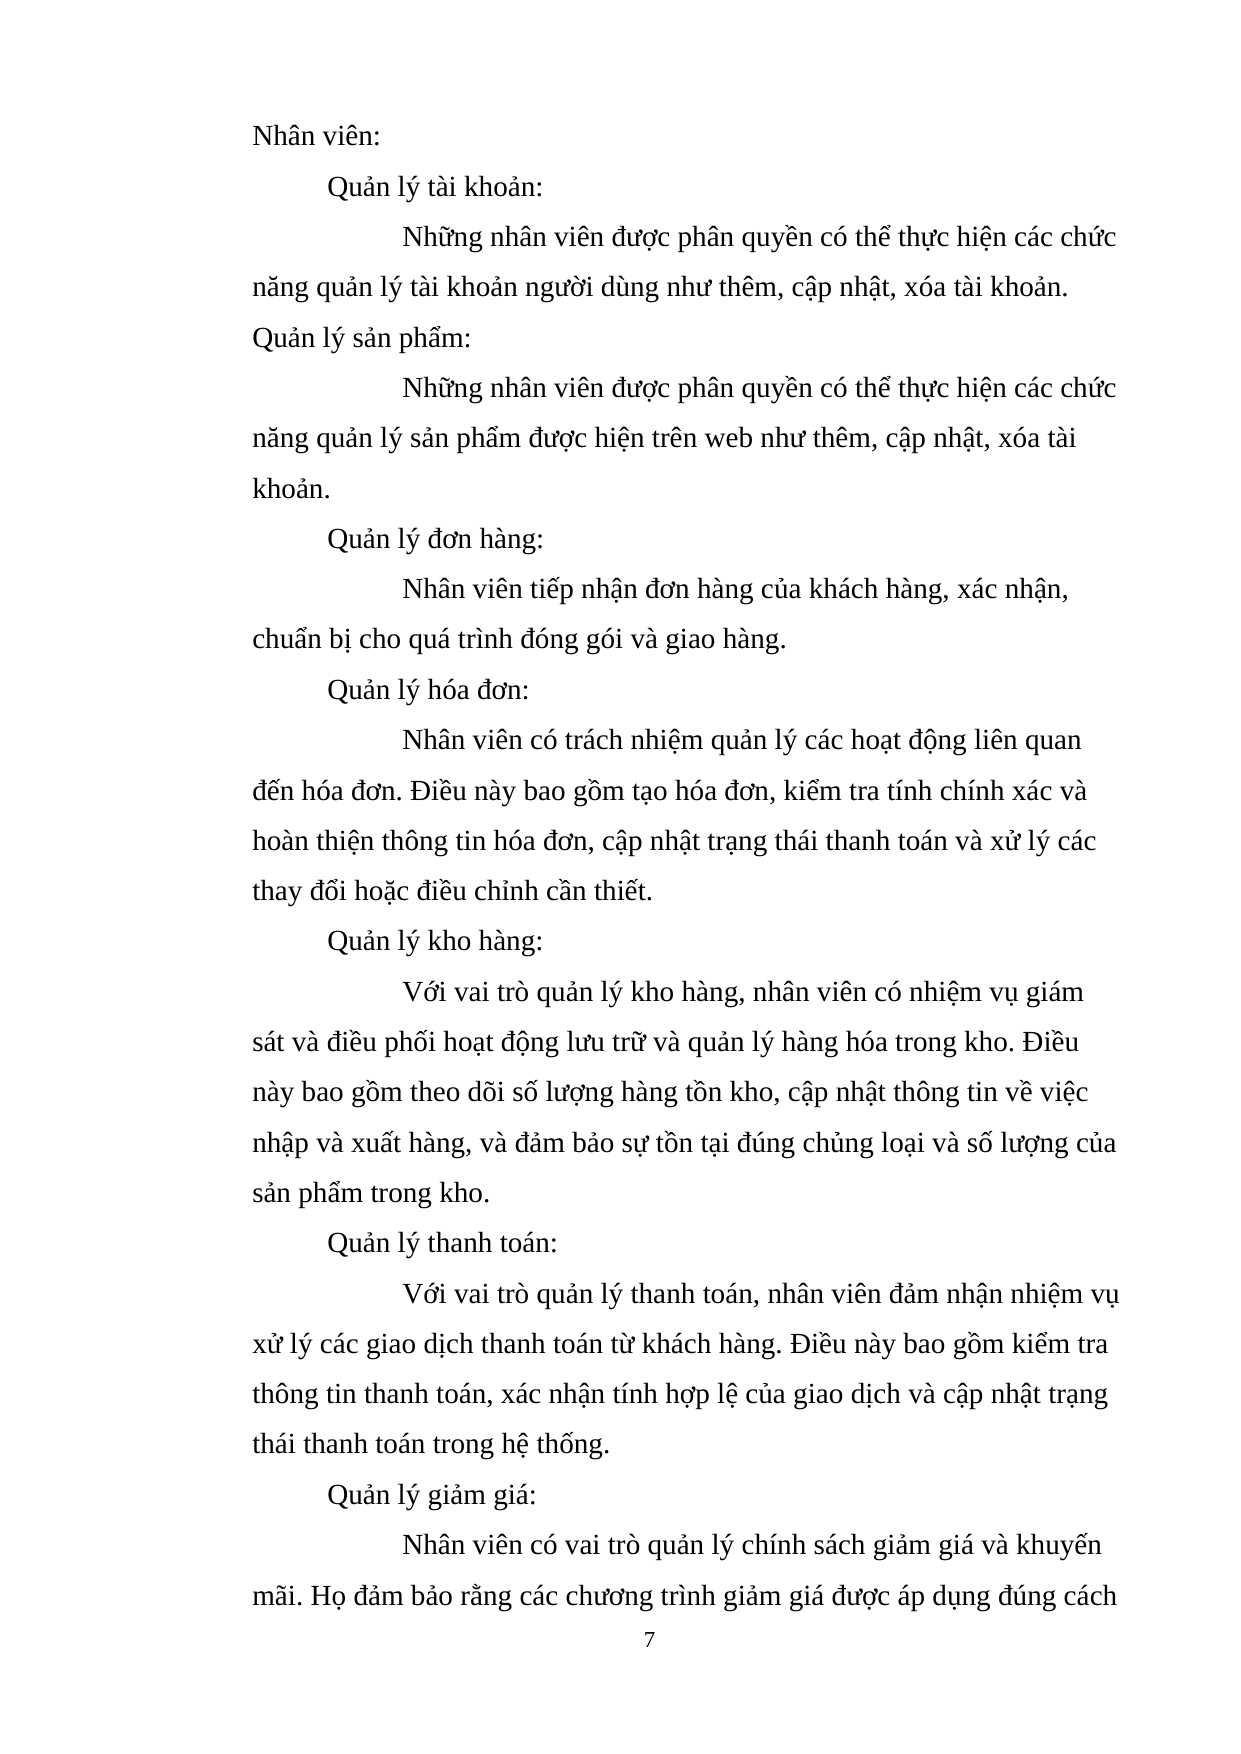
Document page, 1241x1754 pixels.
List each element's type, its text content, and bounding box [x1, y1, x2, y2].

list Quản lý tài khoản: [252, 169, 1122, 202]
list Nhân viên tiếp nhận đơn hàng của khách hàng, xác nhận, chuẩn bị cho quá trình đóng gói và giao hàng. [252, 571, 1122, 655]
list Quản lý thanh toán: [252, 1225, 1122, 1259]
list Với vai trò quản lý thanh toán, nhân viên đảm nhận nhiệm vụ xử lý các giao dịch thanh toán từ khách hàng. Điều này bao gồm kiểm tra thông tin thanh toán, xác nhận tính hợp lệ của giao dịch và cập nhật trạng thái thanh toán trong hệ thống. [252, 1276, 1122, 1460]
list Nhân viên có trách nhiệm quản lý các hoạt động liên quan đến hóa đơn. Điều này bao gồm tạo hóa đơn, kiểm tra tính chính xác và hoàn thiện thông tin hóa đơn, cập nhật trạng thái thanh toán và xử lý các thay đổi hoặc điều chỉnh cần thiết. [252, 722, 1122, 907]
list Quản lý sản phẩm: [252, 320, 1122, 353]
list Quản lý kho hàng: [252, 923, 1122, 957]
list Quản lý hóa đơn: [252, 672, 1122, 706]
list Những nhân viên được phân quyền có thể thực hiện các chức năng quản lý sản phẩm được hiện trên web như thêm, cập nhật, xóa tài khoản. [252, 370, 1122, 504]
list Quản lý đơn hàng: [252, 521, 1122, 554]
list Quản lý giảm giá: [252, 1477, 1122, 1511]
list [252, 1527, 1122, 1611]
list Những nhân viên được phân quyền có thể thực hiện các chức năng quản lý tài khoản người dùng như thêm, cập nhật, xóa tài khoản. [252, 219, 1122, 303]
list Nhân viên: [252, 118, 1122, 152]
list Với vai trò quản lý kho hàng, nhân viên có nhiệm vụ giám sát và điều phối hoạt động lưu trữ và quản lý hàng hóa trong kho. Điều này bao gồm theo dõi số lượng hàng tồn kho, cập nhật thông tin về việc nhập và xuất hàng, và đảm bảo sự tồn tại đúng chủng loại và số lượng của sản phẩm trong kho. [252, 974, 1122, 1209]
